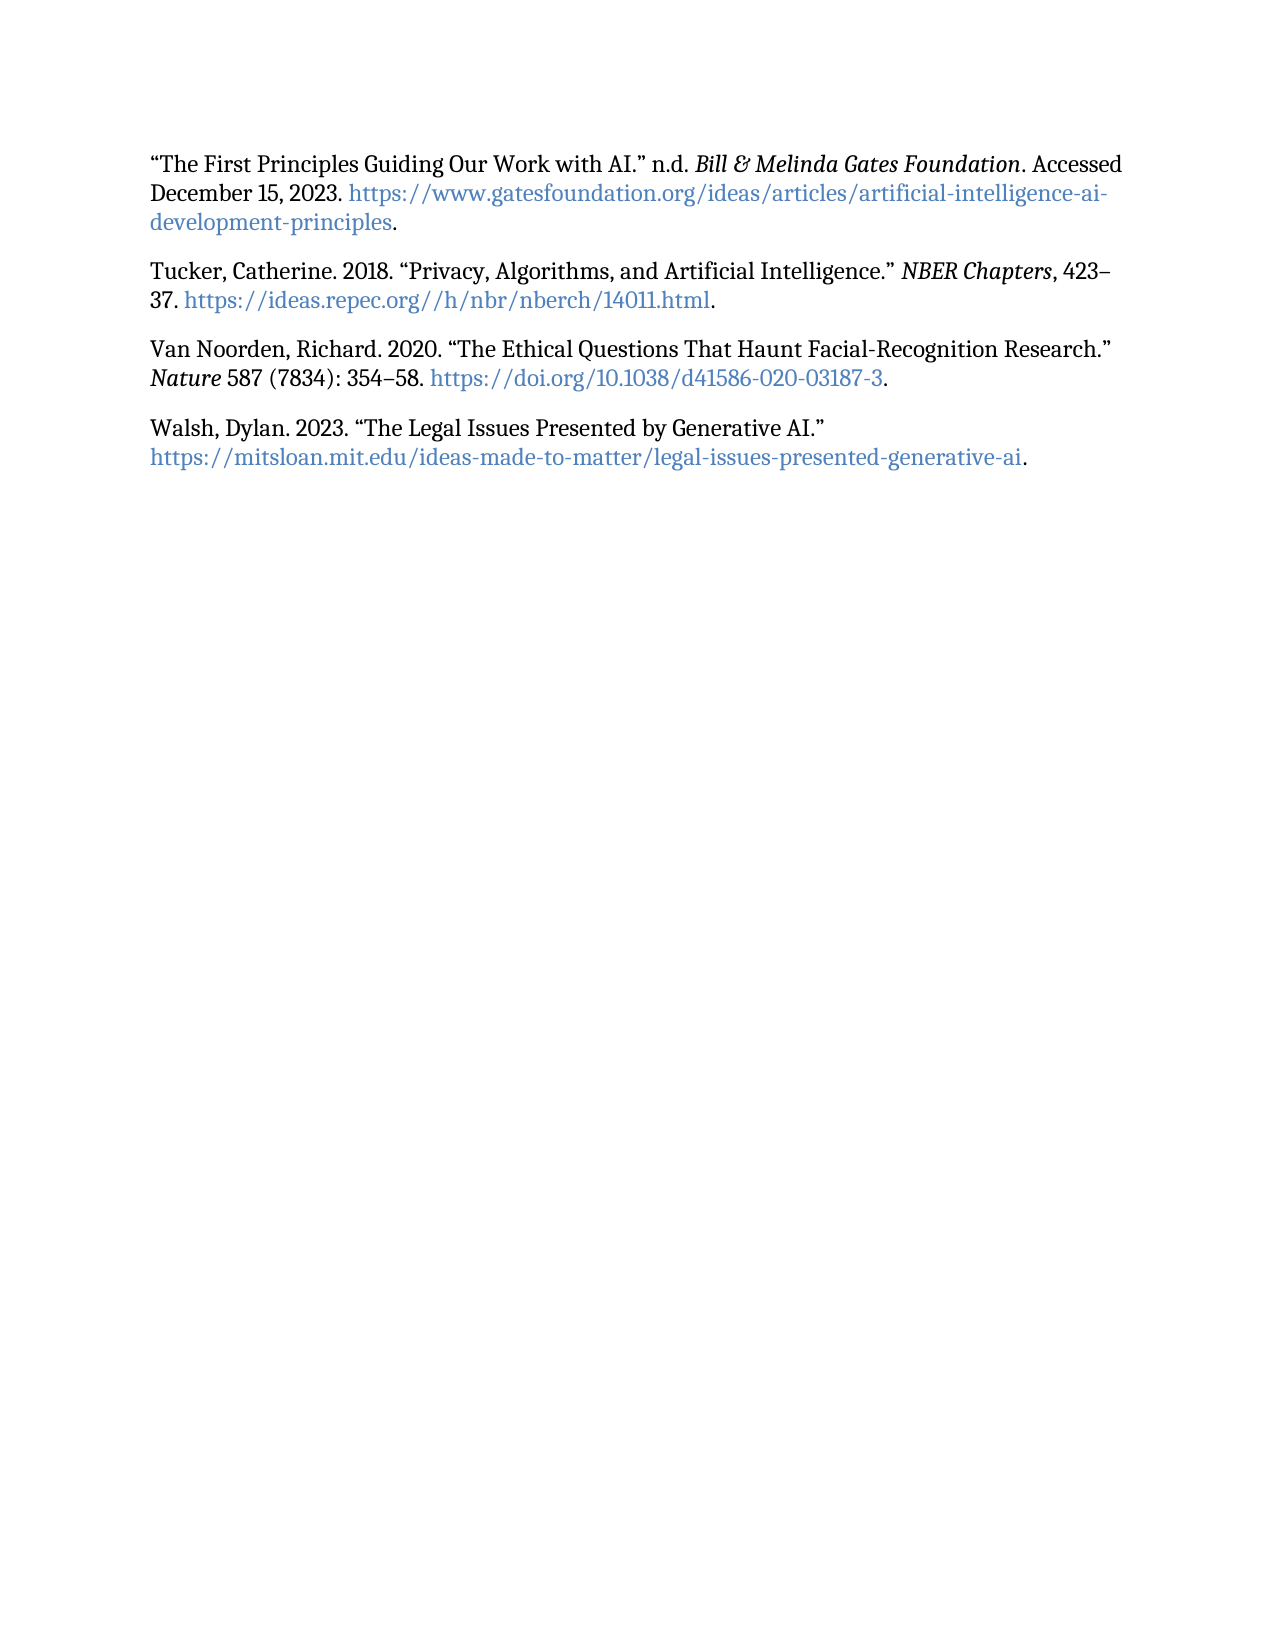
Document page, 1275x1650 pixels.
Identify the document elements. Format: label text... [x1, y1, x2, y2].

text “The First Principles Guiding Our Work with AI.” n.d. Bill & Melinda Gates Foundation. Accessed December 15, 2023. https://www.gatesfoundation.org/ideas/articles/artificial-intelligence-ai-development-principles. [150, 150, 1125, 236]
text Tucker, Catherine. 2018. “Privacy, Algorithms, and Artificial Intelligence.” NBER Chapters, 423–37. https://ideas.repec.org//h/nbr/nberch/14011.html. [150, 257, 1125, 314]
text Walsh, Dylan. 2023. “The Legal Issues Presented by Generative AI.” https://mitsloan.mit.edu/ideas-made-to-matter/legal-issues-presented-generative-ai. [150, 414, 1125, 471]
text Van Noorden, Richard. 2020. “The Ethical Questions That Haunt Facial-Recognition Research.” Nature 587 (7834): 354–58. https://doi.org/10.1038/d41586-020-03187-3. [150, 335, 1125, 393]
